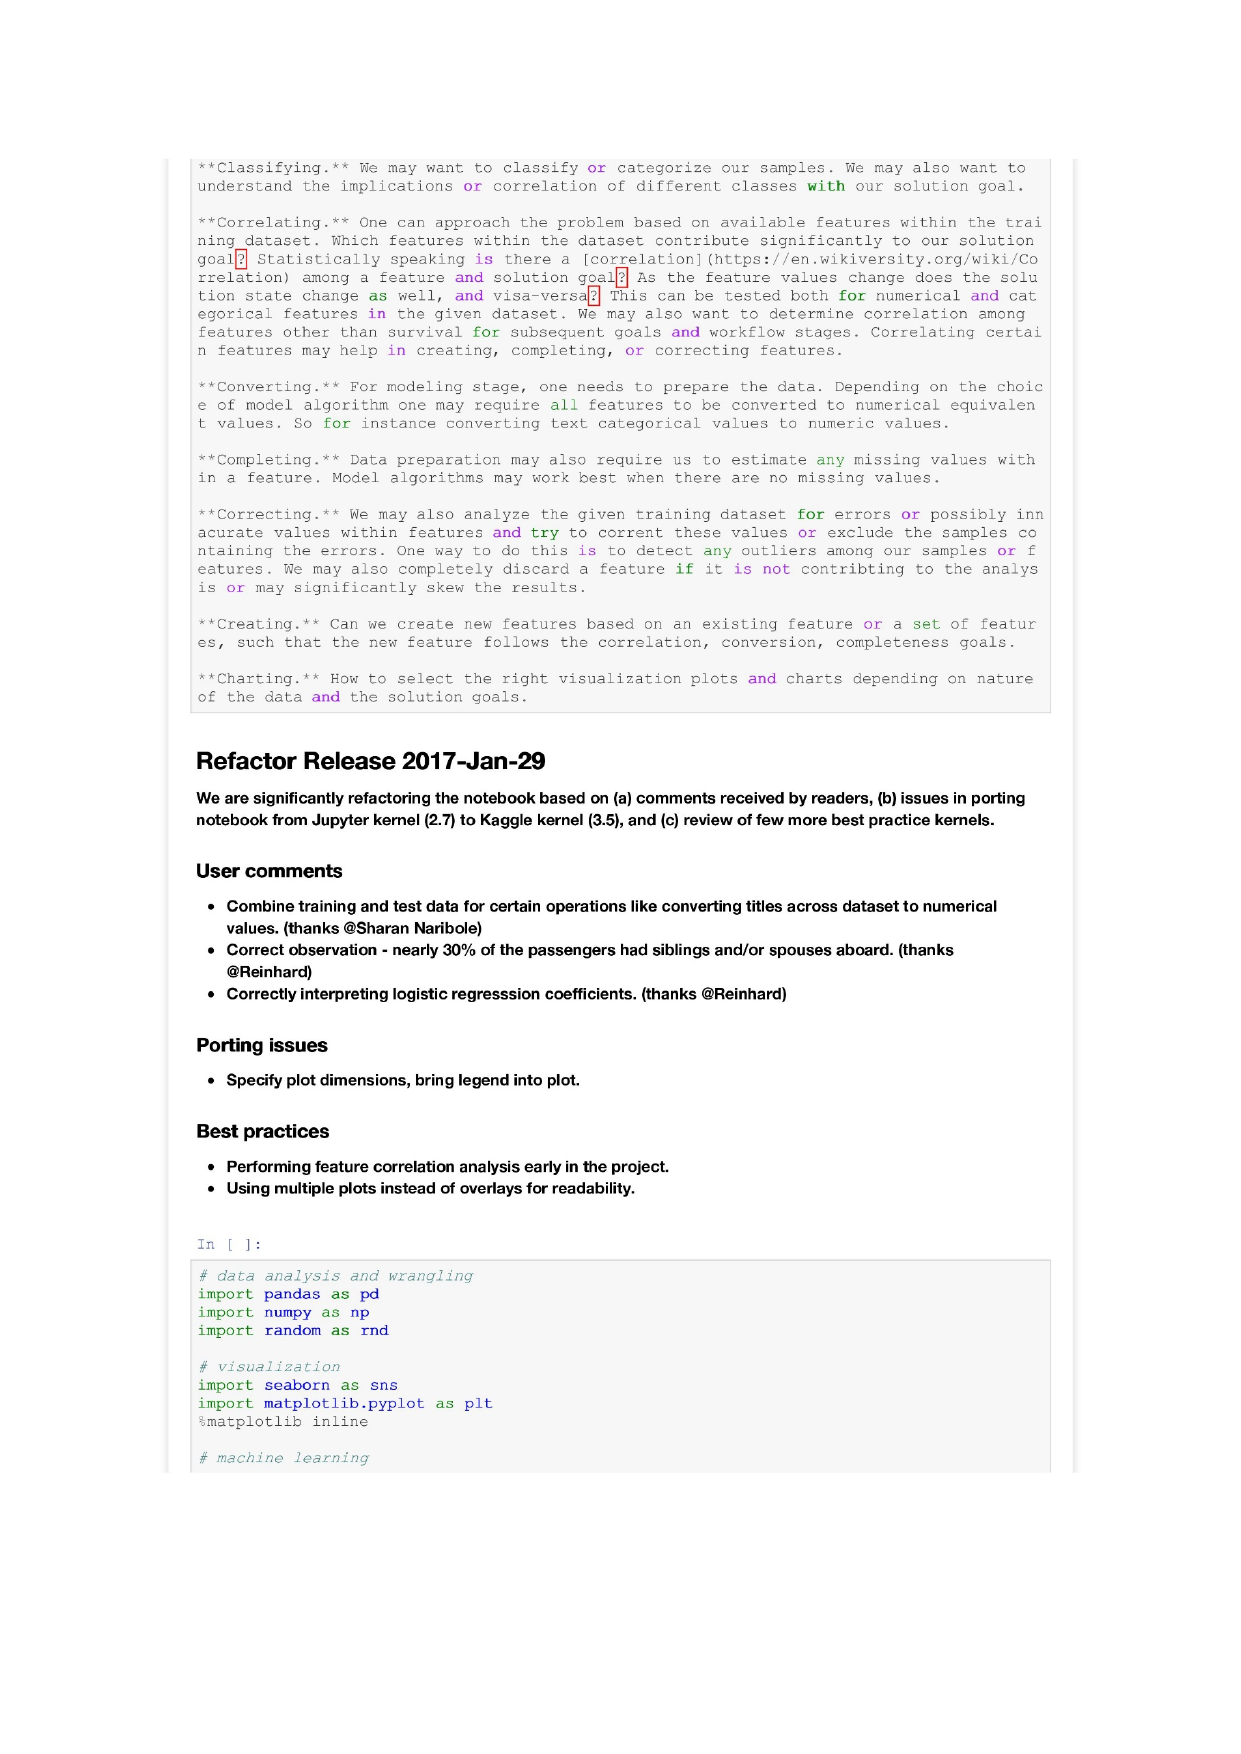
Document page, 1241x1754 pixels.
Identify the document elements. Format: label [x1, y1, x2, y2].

picture [150, 150, 1091, 1481]
